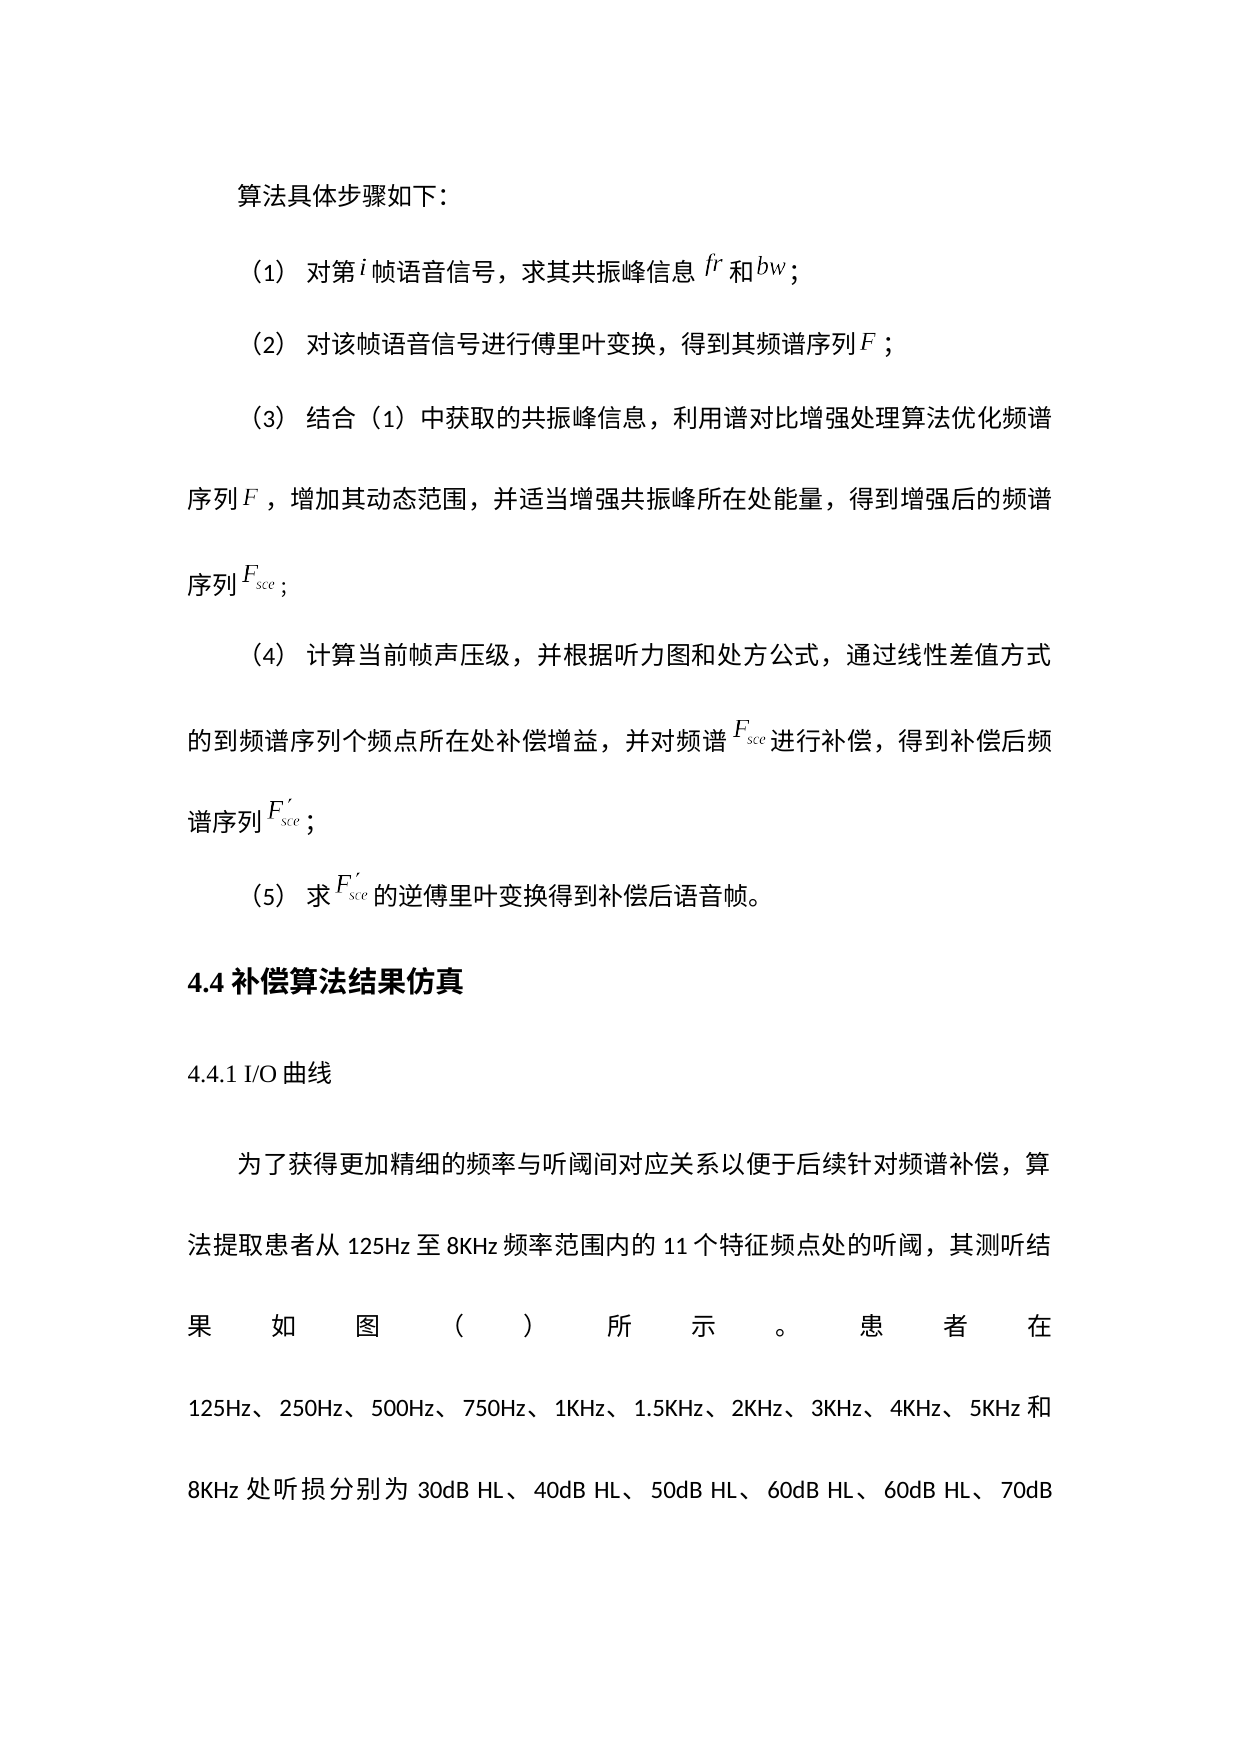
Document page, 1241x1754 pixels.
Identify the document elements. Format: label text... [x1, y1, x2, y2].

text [187, 1130, 1053, 1520]
list 补偿算法结果仿真 [187, 948, 1053, 1013]
list I/O曲线 [187, 1039, 1053, 1104]
text 算法具体步骤如下： [187, 162, 1053, 227]
list 结合（1）中获取的共振峰信息，利用谱对比增强处理算法优化频谱序列，增加其动态范围，并适当增强共振峰所在处能量，得到增强后的频谱序列； [187, 384, 1053, 612]
list 对第帧语音信号，求其共振峰信息和； [187, 236, 1053, 301]
list 求的逆傅里叶变换得到补偿后语音帧。 [187, 857, 1053, 922]
list 对该帧语音信号进行傅里叶变换，得到其频谱序列； [187, 310, 1053, 375]
list 计算当前帧声压级，并根据听力图和处方公式，通过线性差值方式的到频谱序列个频点所在处补偿增益，并对频谱进行补偿，得到补偿后频谱序列； [187, 621, 1053, 848]
